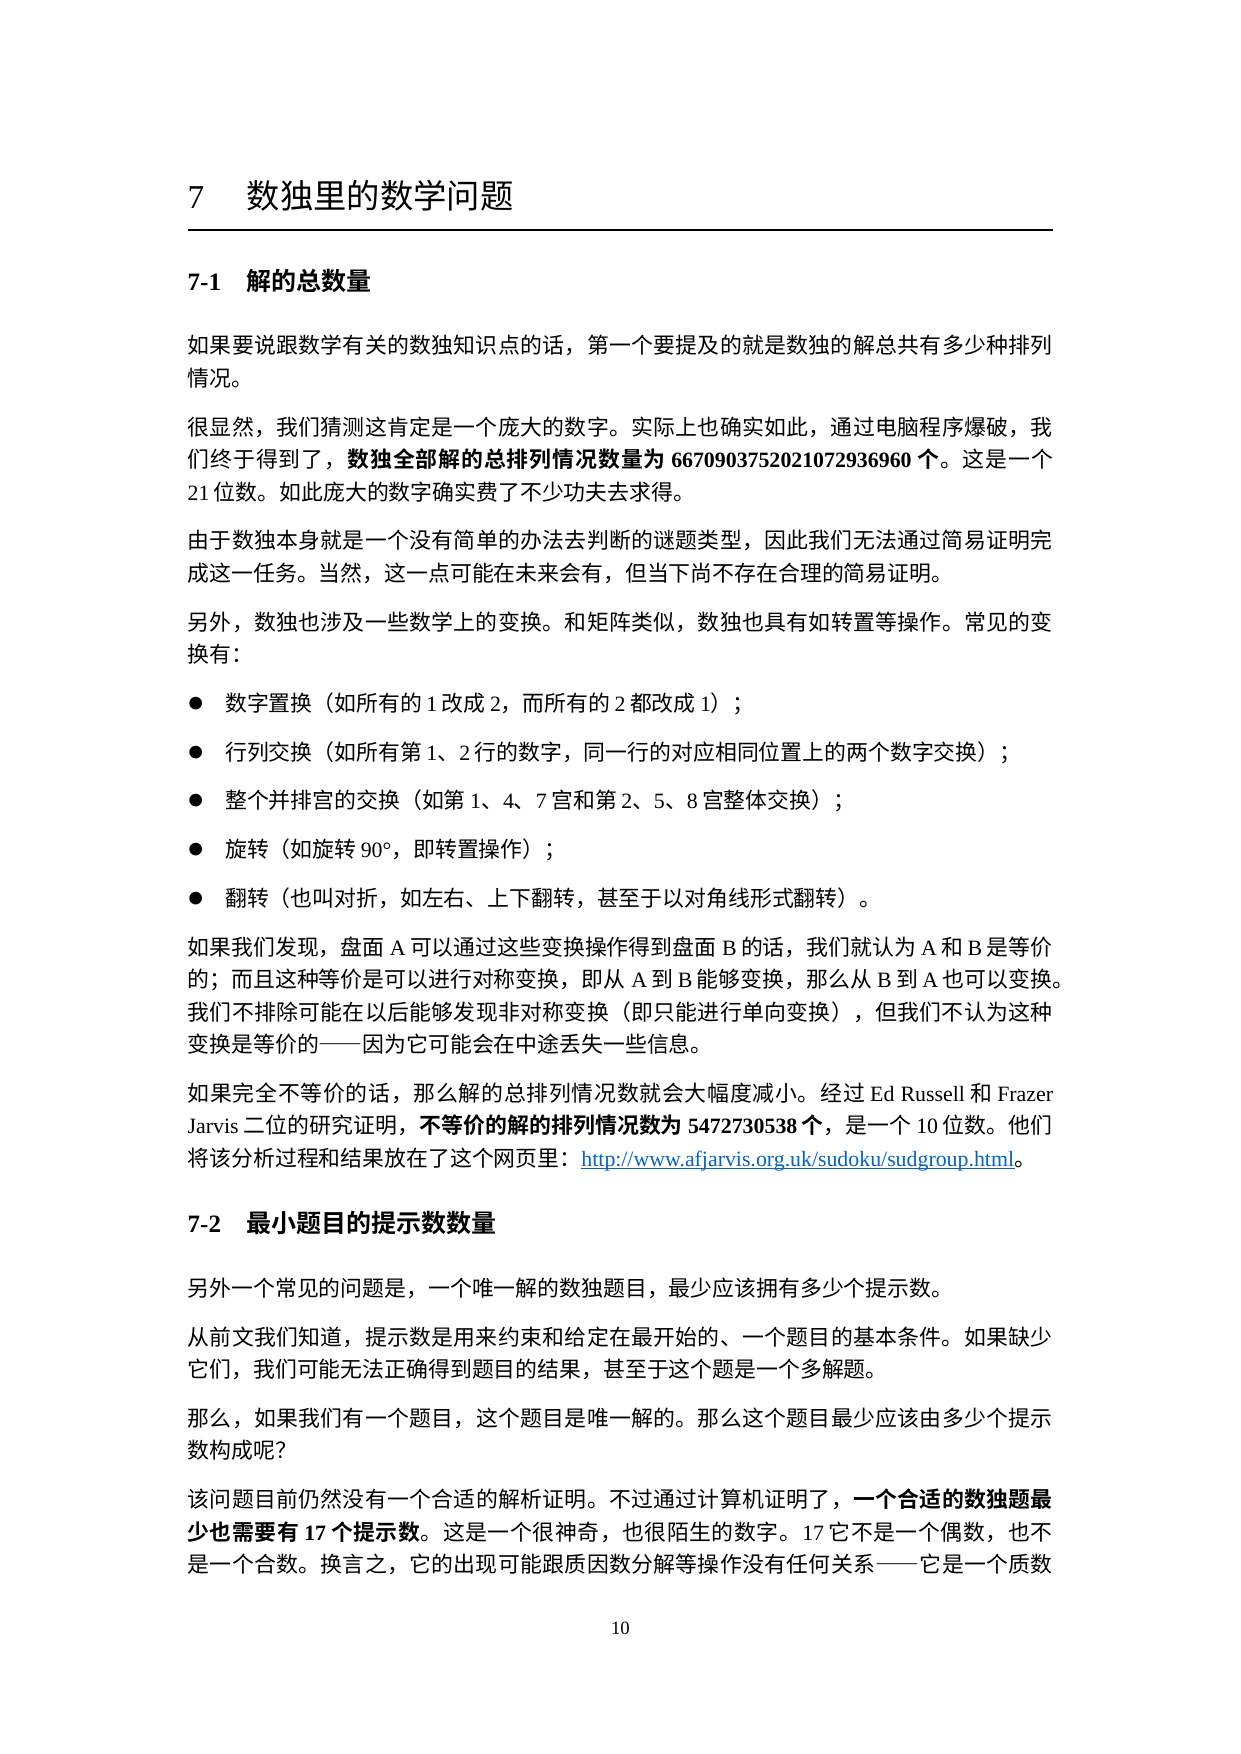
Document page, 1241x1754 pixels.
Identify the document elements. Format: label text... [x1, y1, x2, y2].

text 如果要说跟数学有关的数独知识点的话，第一个要提及的就是数独的解总共有多少种排列情况。 [187, 328, 1053, 393]
text 另外一个常见的问题是，一个唯一解的数独题目，最少应该拥有多少个提示数。 [187, 1271, 1053, 1303]
text 由于数独本身就是一个没有简单的办法去判断的谜题类型，因此我们无法通过简易证明完成这一任务。当然，这一点可能在未来会有，但当下尚不存在合理的简易证明。 [187, 523, 1053, 588]
subtitle 数独里的数学问题 [187, 162, 1053, 231]
text 如果我们发现，盘面A可以通过这些变换操作得到盘面B的话，我们就认为A和B是等价的；而且这种等价是可以进行对称变换，即从A到B能够变换，那么从B到A也可以变换。我们不排除可能在以后能够发现非对称变换（即只能进行单向变换），但我们不认为这种变换是等价的——因为它可能会在中途丢失一些信息。 [187, 929, 1053, 1059]
list 翻转（也叫对折，如左右、上下翻转，甚至于以对角线形式翻转）。 [187, 881, 1053, 913]
list 整个并排宫的交换（如第1、4、7宫和第2、5、8宫整体交换）； [187, 783, 1053, 816]
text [187, 1482, 1053, 1579]
text 很显然，我们猜测这肯定是一个庞大的数字。实际上也确实如此，通过电脑程序爆破，我们终于得到了，数独全部解的总排列情况数量为6670903752021072936960个。这是一个21位数。如此庞大的数字确实费了不少功夫去求得。 [187, 409, 1053, 507]
subtitle 解的总数量 [187, 247, 1053, 312]
text 如果完全不等价的话，那么解的总排列情况数就会大幅度减小。经过Ed Russell和Frazer Jarvis二位的研究证明，不等价的解的排列情况数为5472730538个，是一个10位数。他们将该分析过程和结果放在了这个网页里：http://www.afjarvis.org.uk/sudoku/sudgroup.html。 [187, 1076, 1053, 1173]
text 从前文我们知道，提示数是用来约束和给定在最开始的、一个题目的基本条件。如果缺少它们，我们可能无法正确得到题目的结果，甚至于这个题是一个多解题。 [187, 1319, 1053, 1384]
list 旋转（如旋转90°，即转置操作）； [187, 832, 1053, 864]
list 数字置换（如所有的1改成2，而所有的2都改成1）； [187, 686, 1053, 718]
list 行列交换（如所有第1、2行的数字，同一行的对应相同位置上的两个数字交换）； [187, 734, 1053, 767]
text 另外，数独也涉及一些数学上的变换。和矩阵类似，数独也具有如转置等操作。常见的变换有： [187, 604, 1053, 669]
subtitle 最小题目的提示数数量 [187, 1189, 1053, 1254]
text 那么，如果我们有一个题目，这个题目是唯一解的。那么这个题目最少应该由多少个提示数构成呢？ [187, 1401, 1053, 1466]
